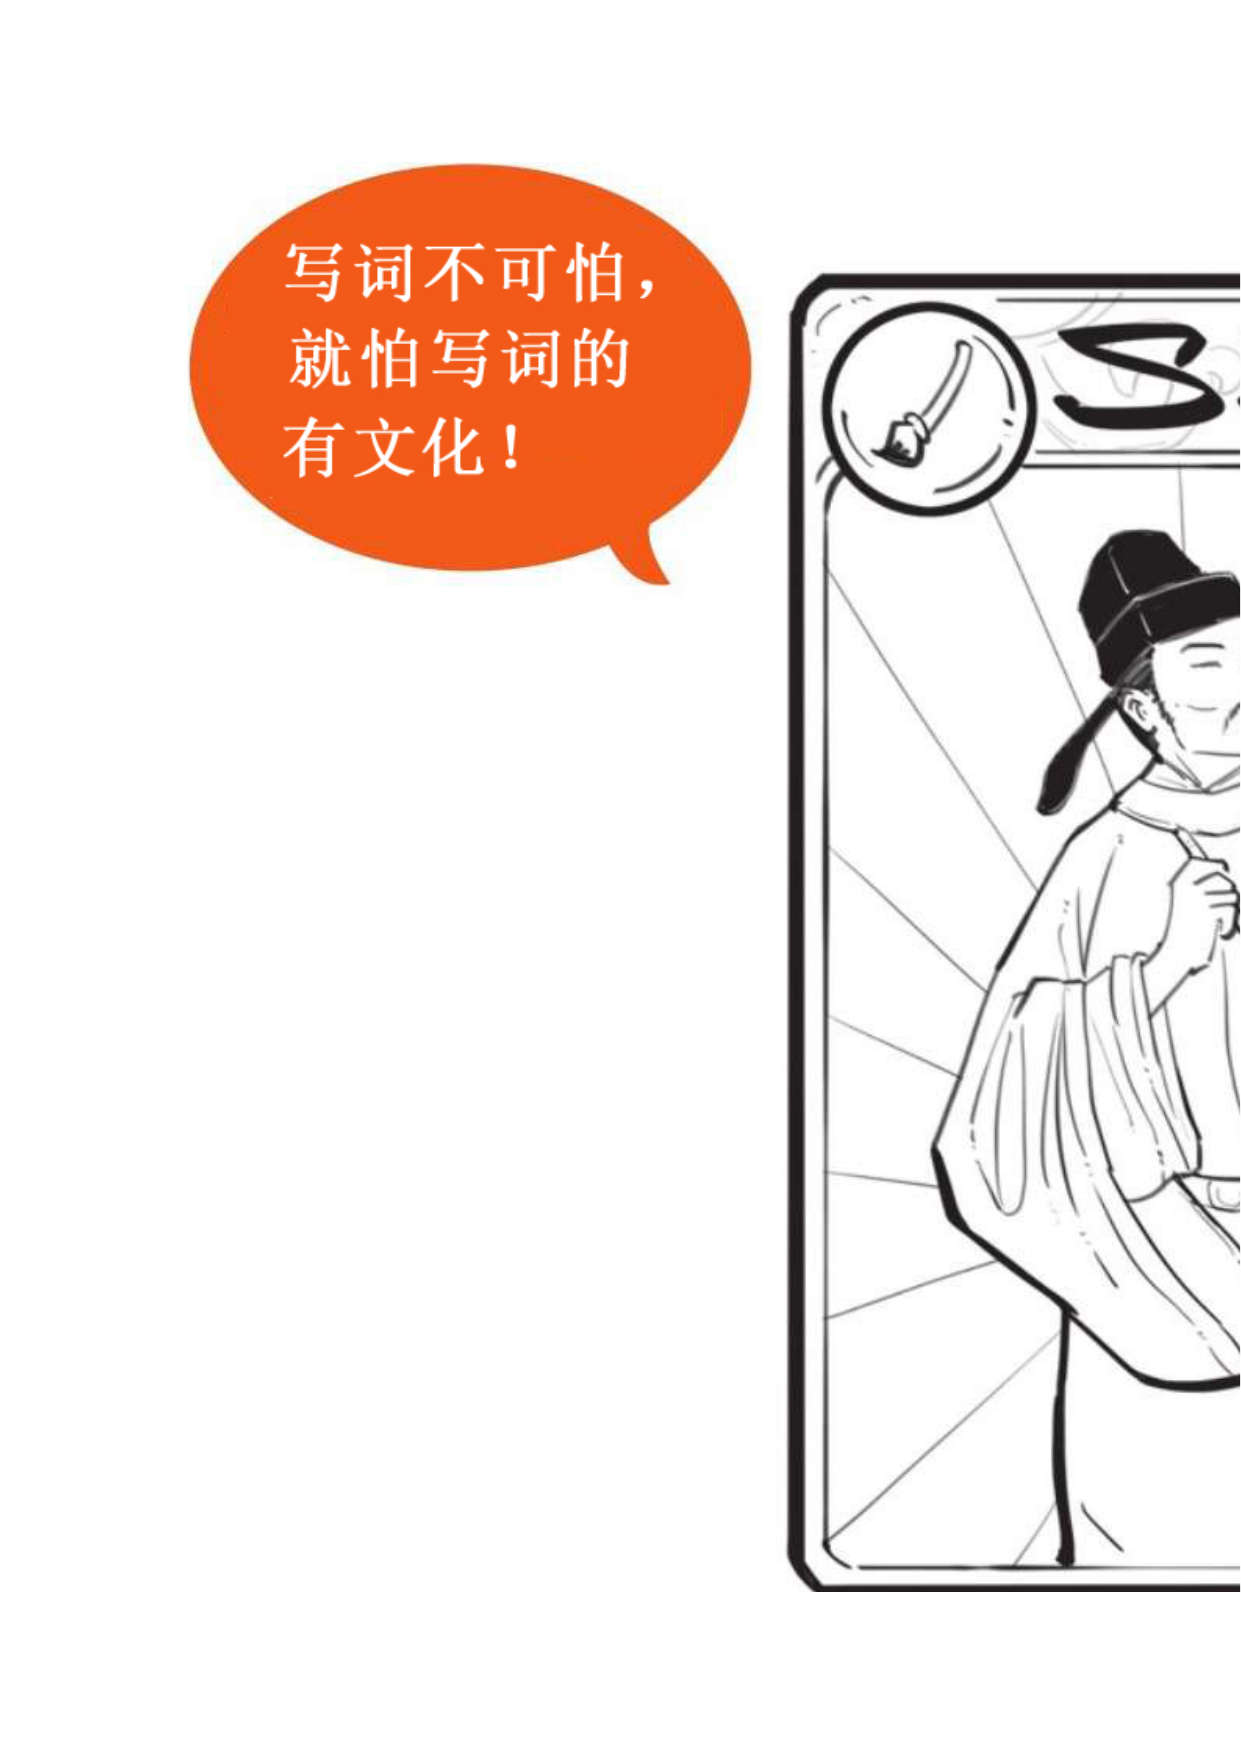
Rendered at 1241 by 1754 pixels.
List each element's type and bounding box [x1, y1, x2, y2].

picture [187, 162, 1241, 1592]
